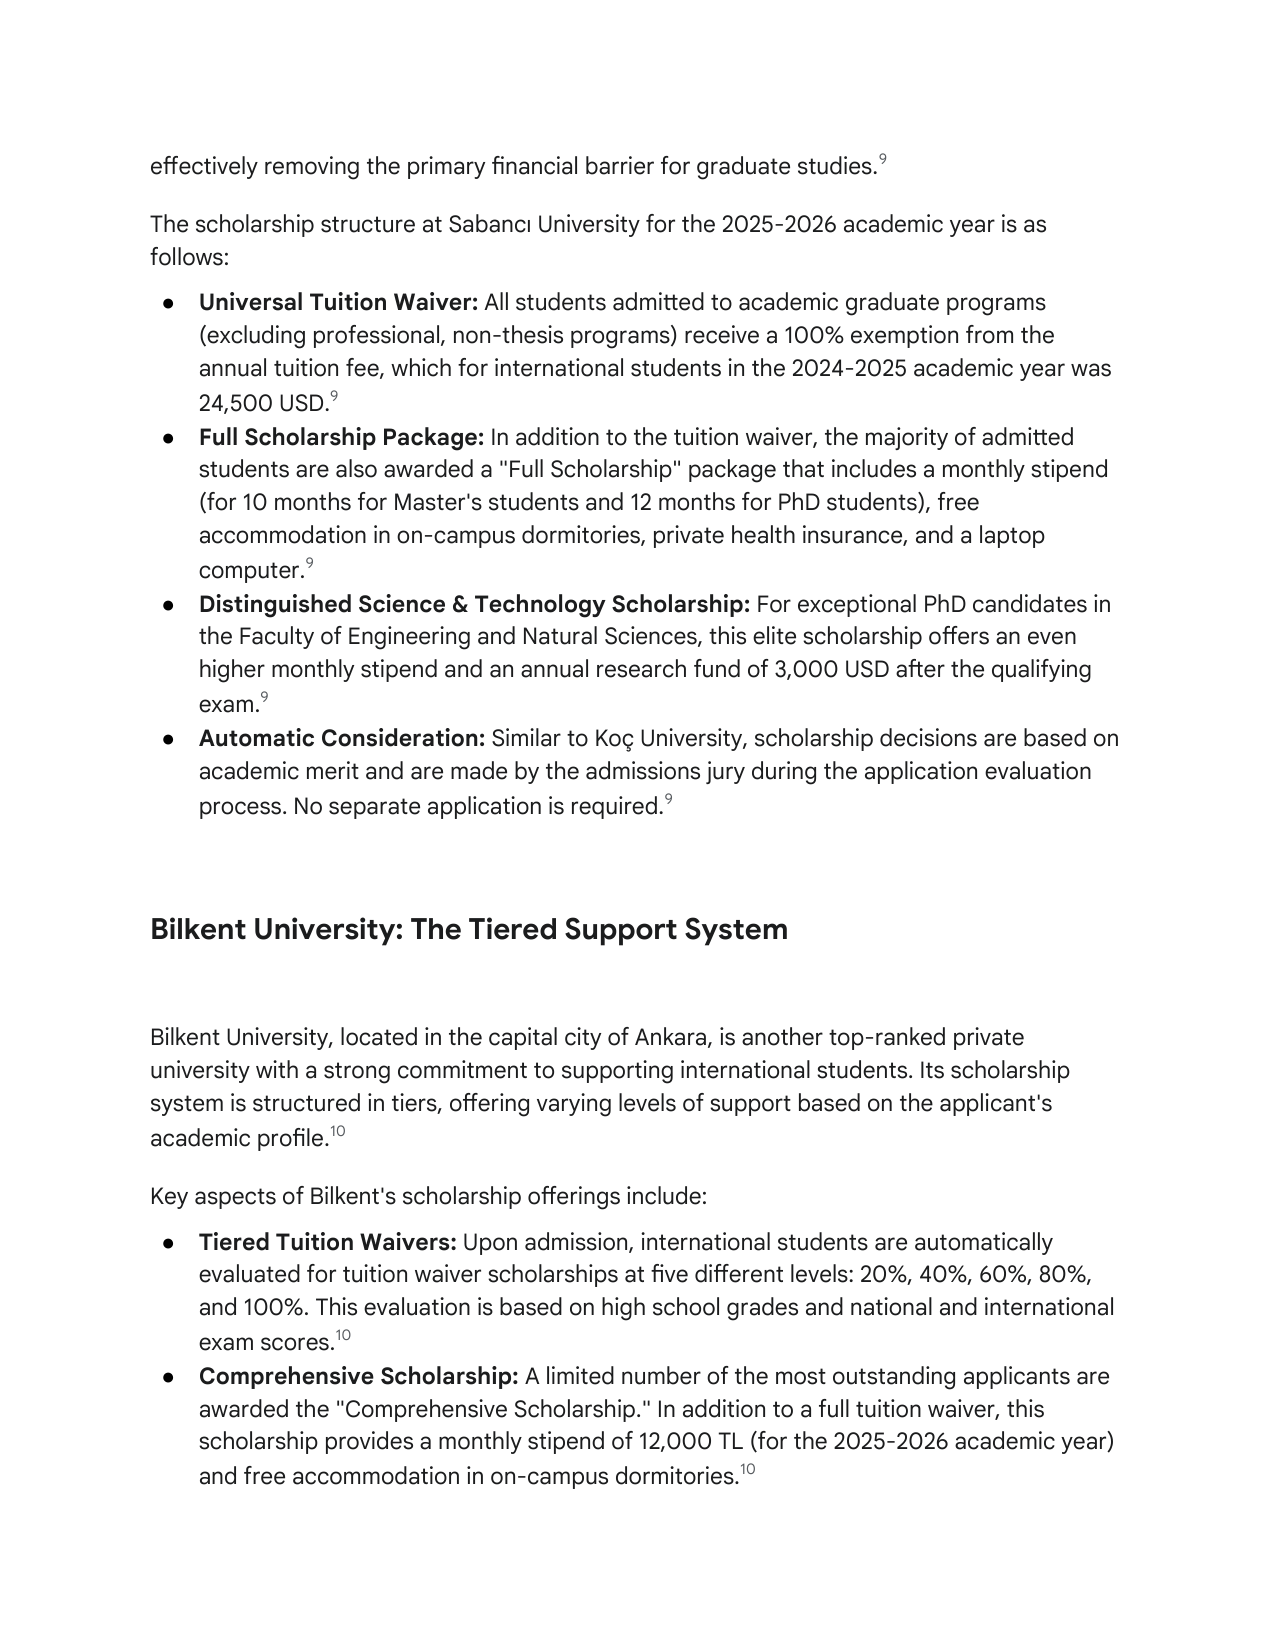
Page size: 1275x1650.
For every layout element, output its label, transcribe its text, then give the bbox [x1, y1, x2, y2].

list Universal Tuition Waiver: All students admitted to academic graduate programs (excluding professional, non-thesis programs) receive a 100% exemption from the annual tuition fee, which for international students in the 2024-2025 academic year was 24,500 USD.9 [161, 289, 1125, 418]
list Tiered Tuition Waivers: Upon admission, international students are automatically evaluated for tuition waiver scholarships at five different levels: 20%, 40%, 60%, 80%, and 100%. This evaluation is based on high school grades and national and international exam scores.10 [161, 1228, 1125, 1358]
list Automatic Consideration: Similar to Koç University, scholarship decisions are based on academic merit and are made by the admissions jury during the application evaluation process. No separate application is required.9 [161, 724, 1125, 821]
list Full Scholarship Package: In addition to the tuition waiver, the majority of admitted students are also awarded a "Full Scholarship" package that includes a monthly stipend (for 10 months for Master's students and 12 months for PhD students), free accommodation in on-campus dormitories, private health insurance, and a laptop computer.9 [161, 423, 1125, 586]
text Key aspects of Bilkent's scholarship offerings include: [150, 1183, 1125, 1211]
list Distinguished Science & Technology Scholarship: For exceptional PhD candidates in the Faculty of Engineering and Natural Sciences, this elite scholarship offers an even higher monthly stipend and an annual research fund of 3,000 USD after the qualifying exam.9 [161, 590, 1125, 720]
text Bilkent University, located in the capital city of Ankara, is another top-ranked private university with a strong commitment to supporting international students. Its scholarship system is structured in tiers, offering varying levels of support based on the applicant's academic profile.10 [150, 1023, 1125, 1153]
subtitle Bilkent University: The Tiered Support System [150, 911, 1125, 948]
text The scholarship structure at Sabancı University for the 2025-2026 academic year is as follows: [150, 211, 1125, 272]
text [150, 150, 1125, 181]
list Comprehensive Scholarship: A limited number of the most outstanding applicants are awarded the "Comprehensive Scholarship." In addition to a full tuition waiver, this scholarship provides a monthly stipend of 12,000 TL (for the 2025-2026 academic year) and free accommodation in on-campus dormitories.10 [161, 1362, 1125, 1492]
